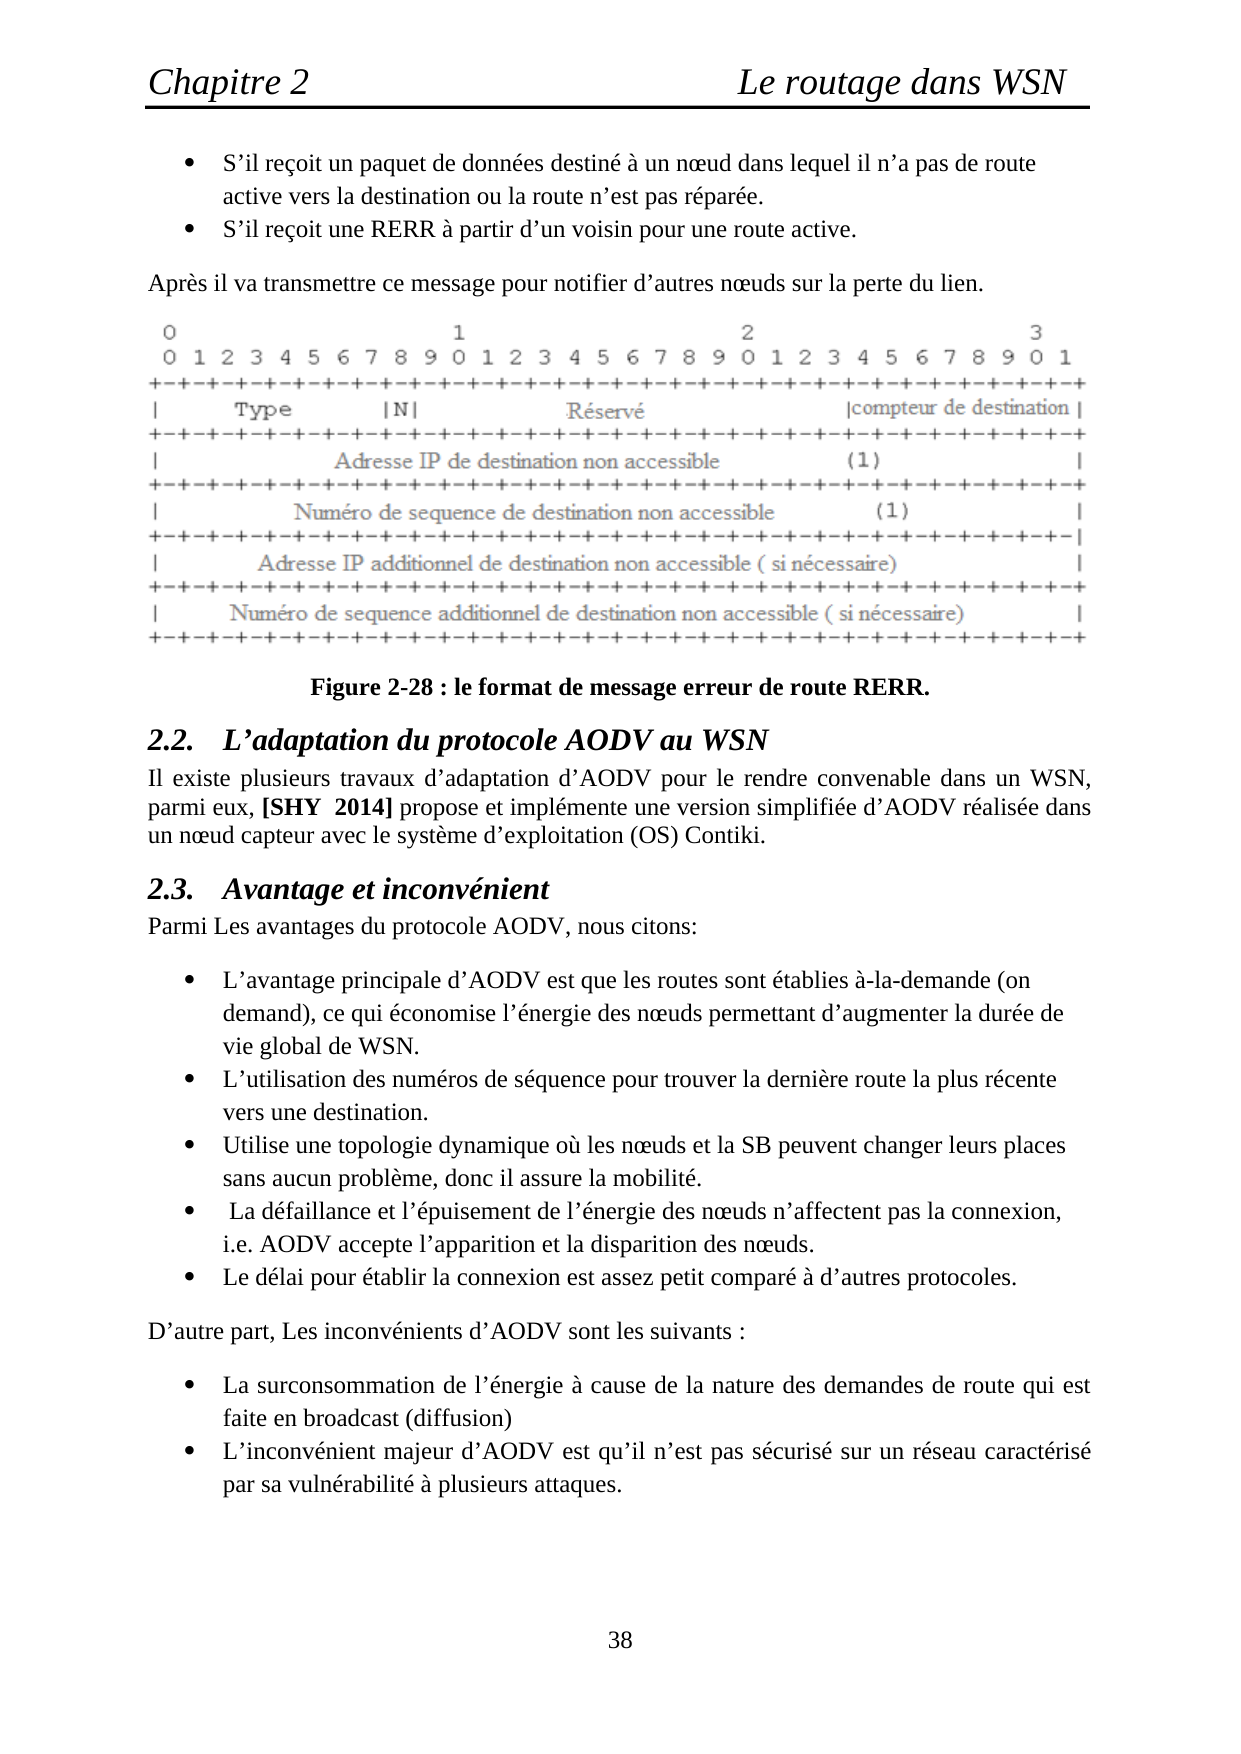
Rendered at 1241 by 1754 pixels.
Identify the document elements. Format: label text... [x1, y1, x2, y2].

list L’utilisation des numéros de séquence pour trouver la dernière route la plus récente vers une destination. [185, 1064, 1092, 1126]
list Le délai pour établir la connexion est assez petit comparé à d’autres protocoles. [185, 1262, 1092, 1291]
list S’il reçoit une RERR à partir d’un voisin pour une route active. [185, 214, 1092, 242]
list L’avantage principale d’AODV est que les routes sont établies à-la-demande (on demand), ce qui économise l’énergie des nœuds permettant d’augmenter la durée de vie global de WSN. [185, 965, 1092, 1060]
text Il existe plusieurs travaux d’adaptation d’AODV pour le rendre convenable dans un WSN, parmi eux, [SHY 2014] propose et implémente une version simplifiée d’AODV réalisée dans un nœud capteur avec le système d’exploitation (OS) Contiki. [148, 763, 1092, 849]
subtitle L’adaptation du protocole AODV au WSN [148, 722, 1092, 757]
list La surconsommation de l’énergie à cause de la nature des demandes de route qui est faite en broadcast (diffusion) [185, 1370, 1092, 1432]
list La défaillance et l’épuisement de l’énergie des nœuds n’affectent pas la connexion, i.e. AODV accepte l’apparition et la disparition des nœuds. [185, 1196, 1092, 1258]
picture [147, 321, 1091, 647]
text D’autre part, Les inconvénients d’AODV sont les suivants : [148, 1316, 1092, 1345]
list Utilise une topologie dynamique où les nœuds et la SB peuvent changer leurs places sans aucun problème, donc il assure la mobilité. [185, 1130, 1092, 1192]
list L’inconvénient majeur d’AODV est qu’il n’est pas sécurisé sur un réseau caractérisé par sa vulnérabilité à plusieurs attaques. [185, 1436, 1092, 1498]
list S’il reçoit un paquet de données destiné à un nœud dans lequel il n’a pas de route active vers la destination ou la route n’est pas réparée. [185, 148, 1092, 209]
text Parmi Les avantages du protocole AODV, nous citons: [148, 911, 1092, 940]
subtitle Avantage et inconvénient [148, 870, 1092, 906]
text Après il va transmettre ce message pour notifier d’autres nœuds sur la perte du lien. [148, 268, 1092, 296]
